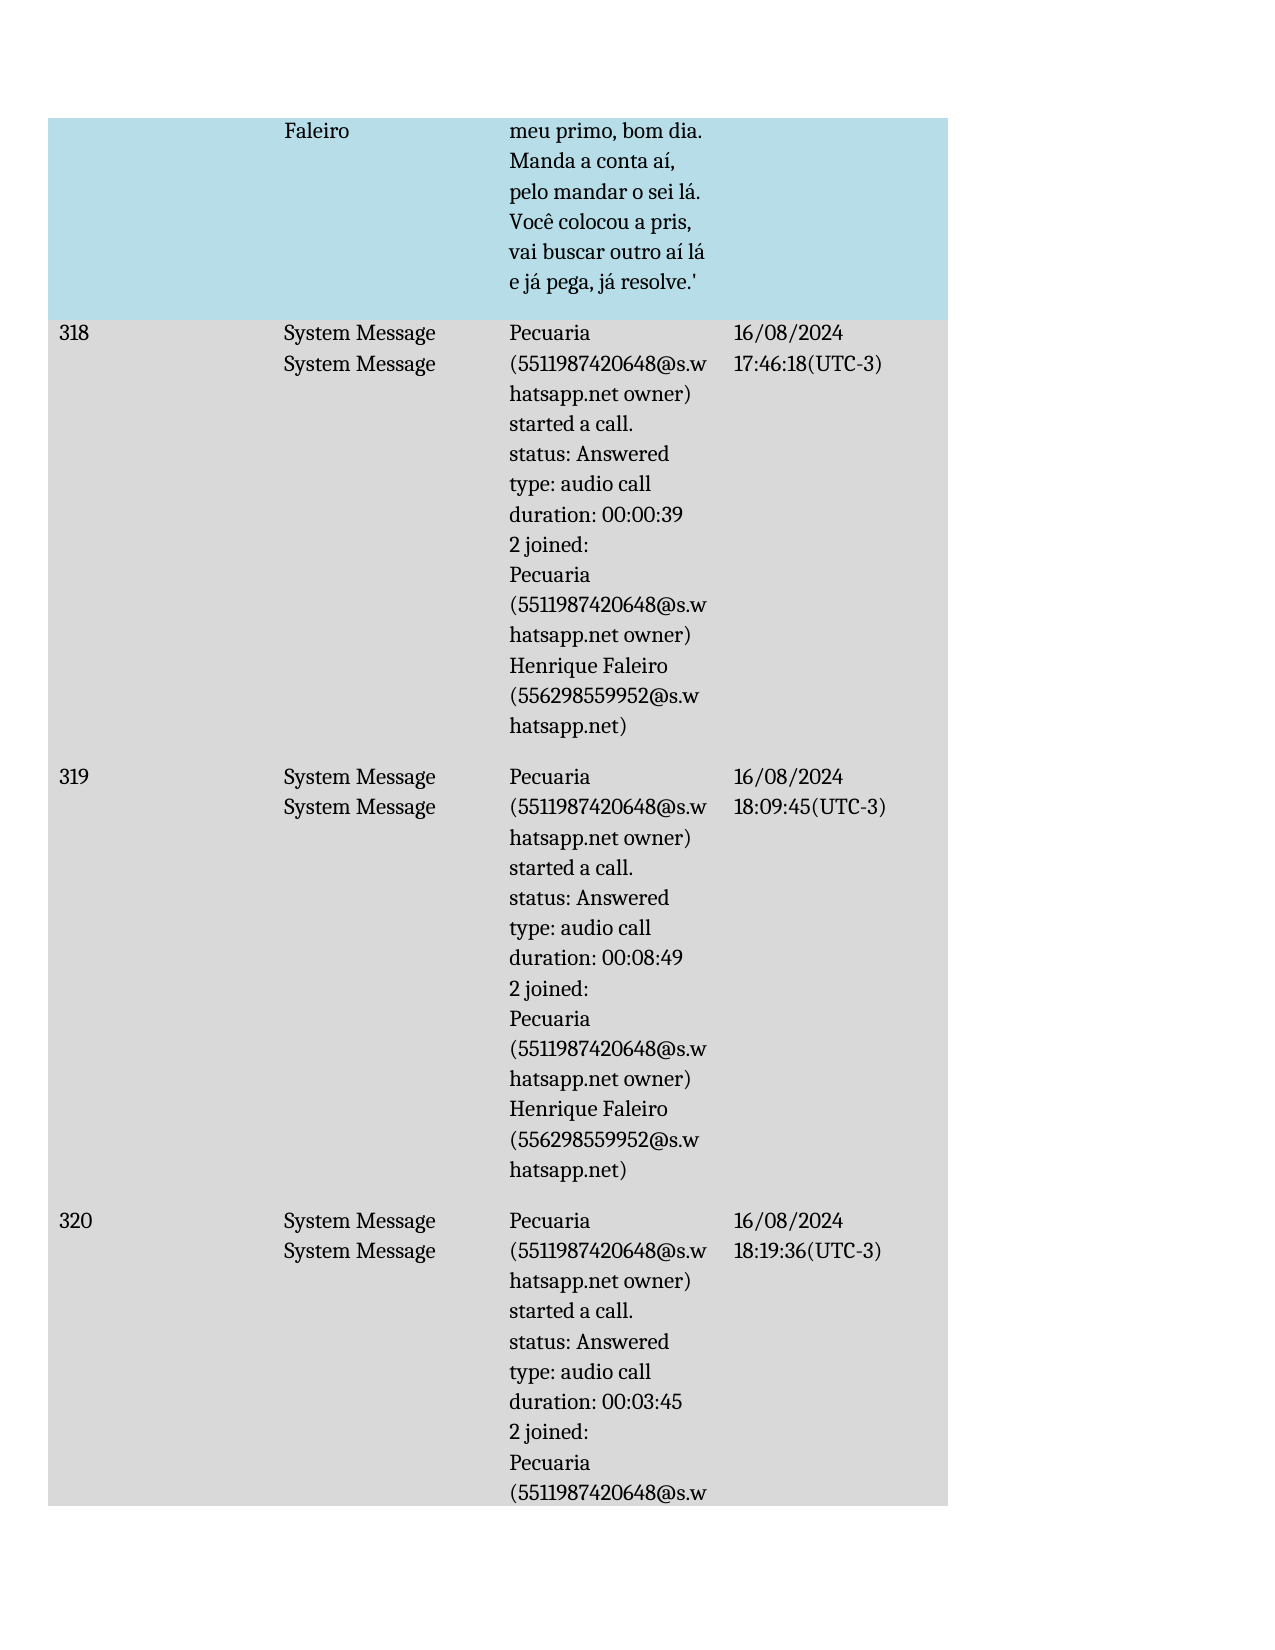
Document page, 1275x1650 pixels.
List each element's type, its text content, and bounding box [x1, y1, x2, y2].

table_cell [498, 118, 723, 320]
table_cell 320 [48, 1208, 273, 1506]
table_cell System Message System Message [273, 320, 498, 764]
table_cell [723, 1208, 948, 1506]
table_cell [273, 1208, 498, 1506]
table_cell 318 [48, 320, 273, 764]
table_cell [498, 1208, 723, 1506]
table_cell 16/08/2024 17:46:18(UTC-3) [723, 320, 948, 764]
table_cell 319 [48, 764, 273, 1208]
table_cell Pecuaria (5511987420648@s.whatsapp.net owner) started a call. status: Answered type: audio call duration: 00:08:49 2 joined: Pecuaria (5511987420648@s.whatsapp.net owner) Henrique Faleiro (556298559952@s.whatsapp.net) [498, 764, 723, 1208]
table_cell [273, 118, 498, 320]
table_cell 317 [48, 118, 273, 320]
table_cell System Message System Message [273, 764, 498, 1208]
table_cell 16/08/2024 18:09:45(UTC-3) [723, 764, 948, 1208]
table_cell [723, 118, 948, 320]
table_cell Pecuaria (5511987420648@s.whatsapp.net owner) started a call. status: Answered type: audio call duration: 00:00:39 2 joined: Pecuaria (5511987420648@s.whatsapp.net owner) Henrique Faleiro (556298559952@s.whatsapp.net) [498, 320, 723, 764]
